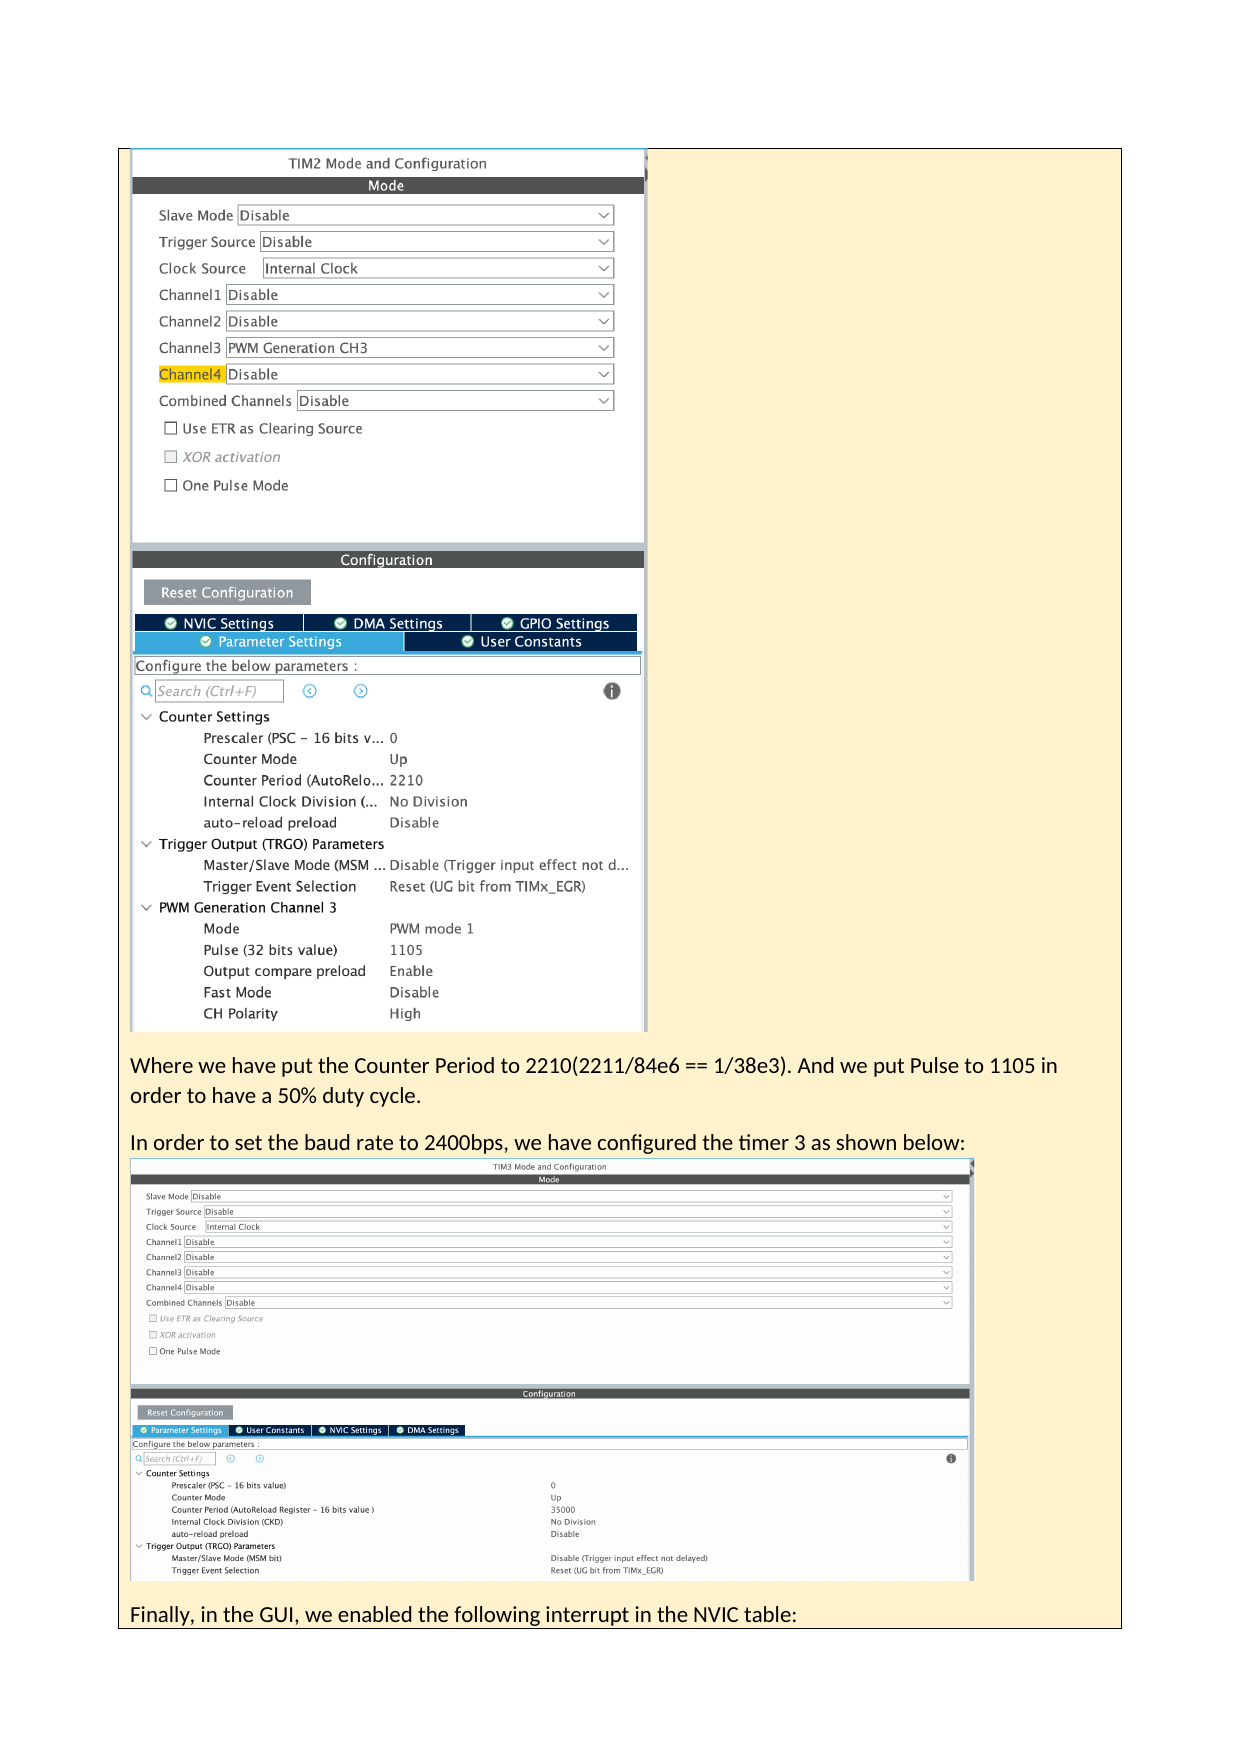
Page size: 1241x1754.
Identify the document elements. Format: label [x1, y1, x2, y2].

table_cell [119, 149, 1121, 1628]
picture [129, 1158, 976, 1581]
picture [129, 148, 648, 1032]
